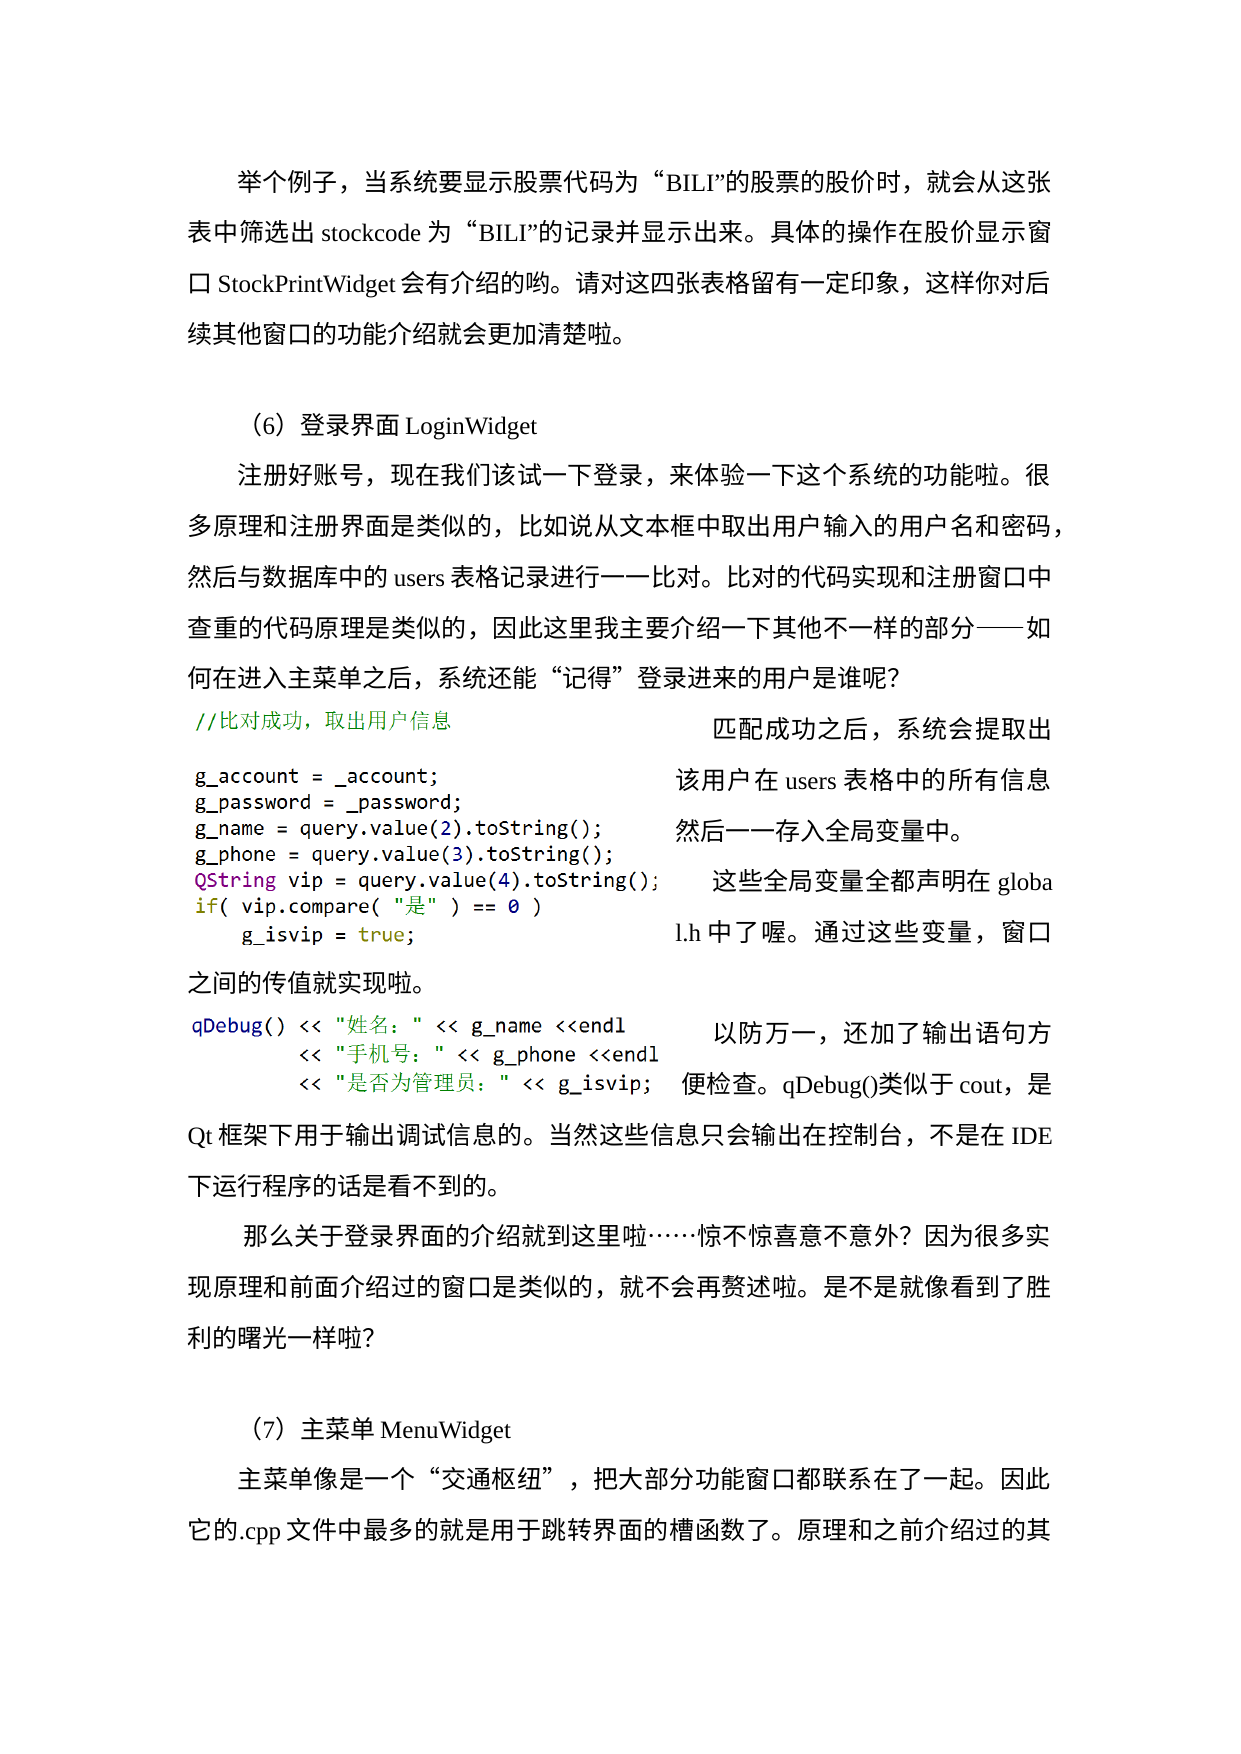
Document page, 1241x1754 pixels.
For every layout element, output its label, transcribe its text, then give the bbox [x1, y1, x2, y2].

text 这些全局变量全都声明在global.h中了喔。通过这些变量，窗口之间的传值就实现啦。 [187, 862, 1053, 999]
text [187, 1460, 1053, 1547]
text 匹配成功之后，系统会提取出该用户在users表格中的所有信息，然后一一存入全局变量中。 [657, 709, 1053, 847]
text 以防万一，还加了输出语句方便检查。qDebug()类似于cout，是Qt框架下用于输出调试信息的。当然这些信息只会输出在控制台，不是在IDE下运行程序的话是看不到的。 [187, 1014, 1053, 1202]
text （6）登录界面LoginWidget [187, 405, 1053, 441]
text （7）主菜单MenuWidget [187, 1409, 1053, 1445]
text 举个例子，当系统要显示股票代码为“BILI”的股票的股价时，就会从这张表中筛选出stockcode为“BILI”的记录并显示出来。具体的操作在股价显示窗口StockPrintWidget会有介绍的哟。请对这四张表格留有一定印象，这样你对后续其他窗口的功能介绍就会更加清楚啦。 [187, 162, 1053, 350]
text 注册好账号，现在我们该试一下登录，来体验一下这个系统的功能啦。很多原理和注册界面是类似的，比如说从文本框中取出用户输入的用户名和密码，然后与数据库中的users表格记录进行一一比对。比对的代码实现和注册窗口中查重的代码原理是类似的，因此这里我主要介绍一下其他不一样的部分——如何在进入主菜单之后，系统还能“记得”登录进来的用户是谁呢？ [187, 456, 1053, 695]
text 那么关于登录界面的介绍就到这里啦……惊不惊喜意不意外？因为很多实现原理和前面介绍过的窗口是类似的，就不会再赘述啦。是不是就像看到了胜利的曙光一样啦？ [187, 1217, 1053, 1354]
picture [187, 709, 657, 944]
picture [187, 1014, 662, 1096]
